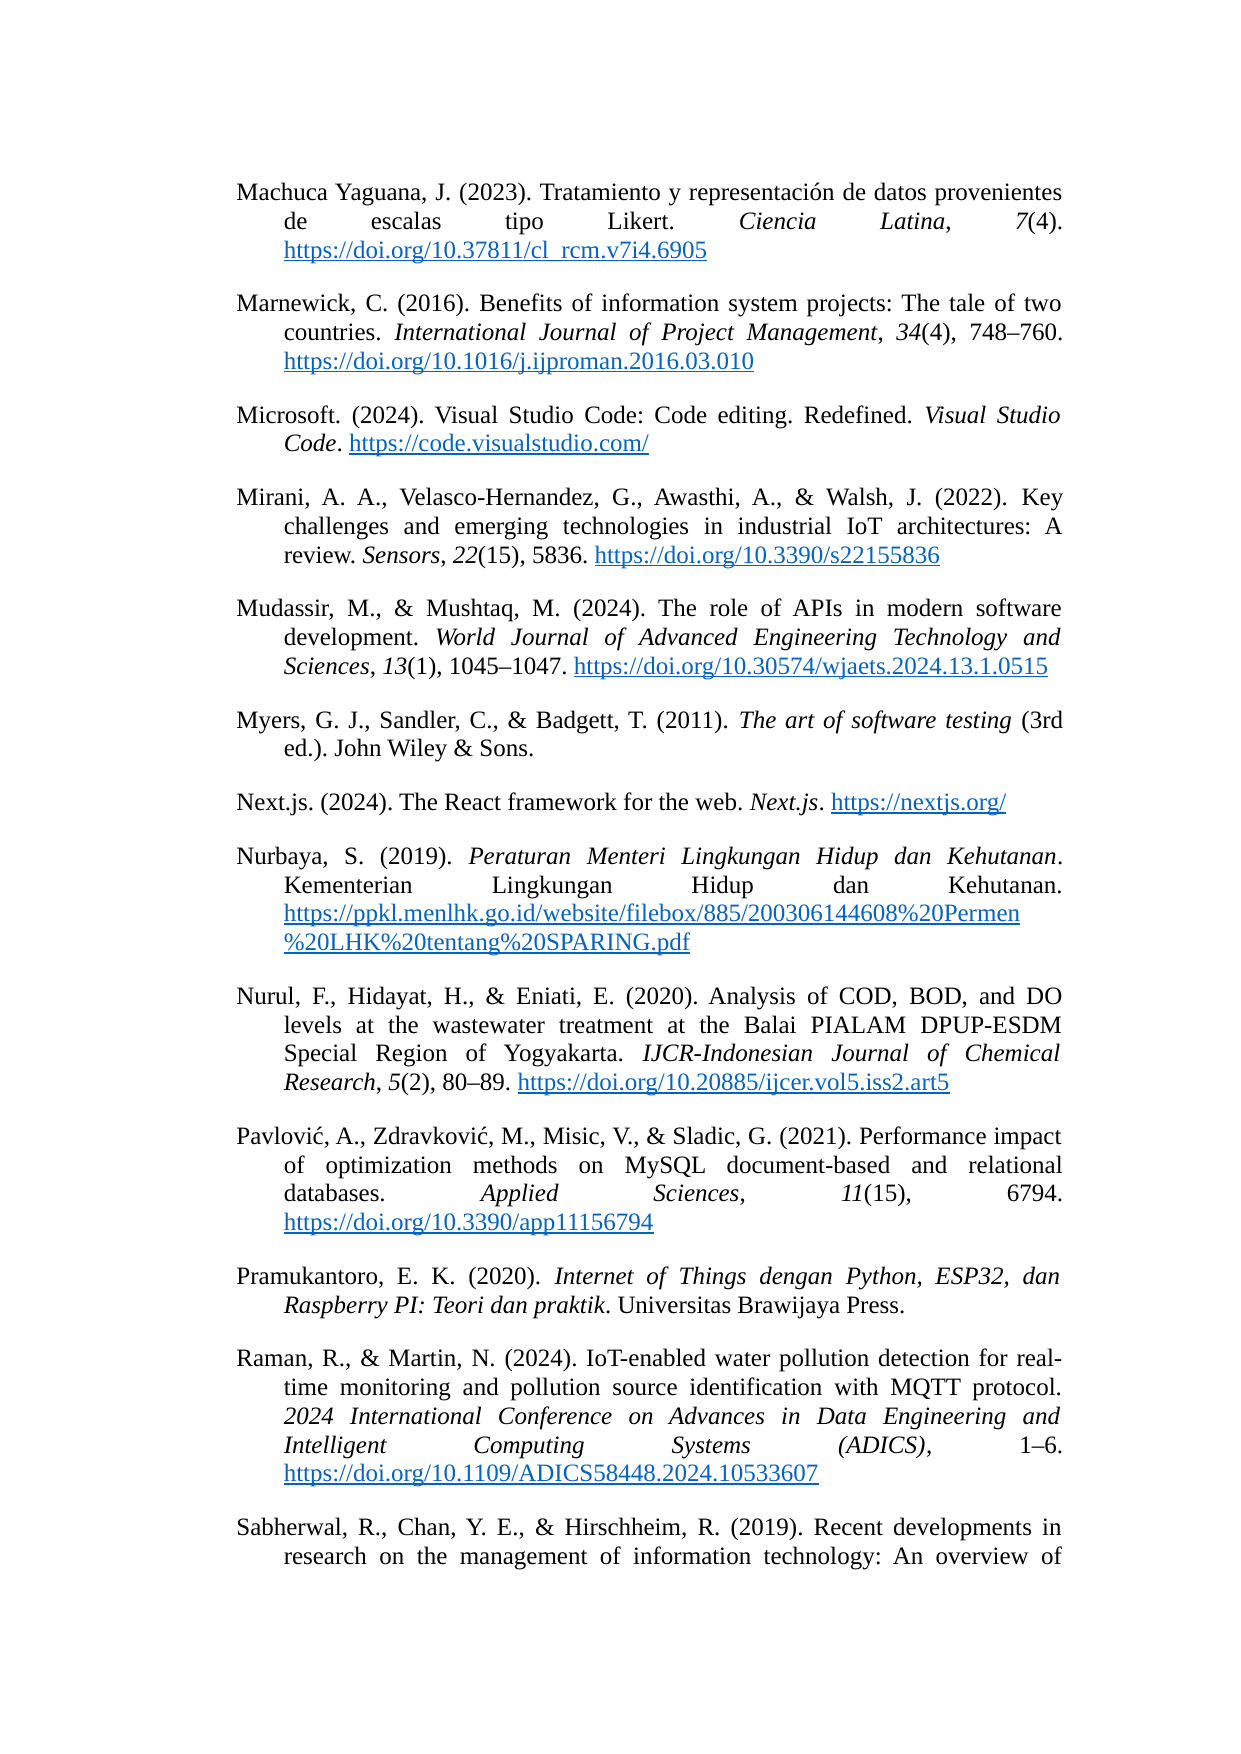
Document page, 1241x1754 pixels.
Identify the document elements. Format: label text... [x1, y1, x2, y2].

text Pavlović, A., Zdravković, M., Misic, V., & Sladic, G. (2021). Performance impact of optimization methods on MySQL document-based and relational databases. Applied Sciences, 11(15), 6794. https://doi.org/10.3390/app11156794 [236, 1121, 1063, 1236]
text Mudassir, M., & Mushtaq, M. (2024). The role of APIs in modern software development. World Journal of Advanced Engineering Technology and Sciences, 13(1), 1045–1047. https://doi.org/10.30574/wjaets.2024.13.1.0515 [236, 593, 1063, 680]
text Raman, R., & Martin, N. (2024). IoT-enabled water pollution detection for real-time monitoring and pollution source identification with MQTT protocol. 2024 International Conference on Advances in Data Engineering and Intelligent Computing Systems (ADICS), 1–6. https://doi.org/10.1109/ADICS58448.2024.10533607 [236, 1343, 1063, 1487]
text Nurbaya, S. (2019). Peraturan Menteri Lingkungan Hidup dan Kehutanan. Kementerian Lingkungan Hidup dan Kehutanan. https://ppkl.menlhk.go.id/website/filebox/885/200306144608%20Permen%20LHK%20tentang%20SPARING.pdf [236, 841, 1063, 956]
text Machuca Yaguana, J. (2023). Tratamiento y representación de datos provenientes de escalas tipo Likert. Ciencia Latina, 7(4). https://doi.org/10.37811/cl_rcm.v7i4.6905 [236, 177, 1063, 263]
text Mirani, A. A., Velasco-Hernandez, G., Awasthi, A., & Walsh, J. (2022). Key challenges and emerging technologies in industrial IoT architectures: A review. Sensors, 22(15), 5836. https://doi.org/10.3390/s22155836 [236, 482, 1063, 568]
text Next.js. (2024). The React framework for the web. Next.js. https://nextjs.org/ [236, 787, 1063, 816]
text Myers, G. J., Sandler, C., & Badgett, T. (2011). The art of software testing (3rd ed.). John Wiley & Sons. [236, 705, 1063, 762]
text Pramukantoro, E. K. (2020). Internet of Things dengan Python, ESP32, dan Raspberry PI: Teori dan praktik. Universitas Brawijaya Press. [236, 1261, 1063, 1318]
text Marnewick, C. (2016). Benefits of information system projects: The tale of two countries. International Journal of Project Management, 34(4), 748–760. https://doi.org/10.1016/j.ijproman.2016.03.010 [236, 288, 1063, 375]
text Microsoft. (2024). Visual Studio Code: Code editing. Redefined. Visual Studio Code. https://code.visualstudio.com/ [236, 400, 1063, 457]
text Nurul, F., Hidayat, H., & Eniati, E. (2020). Analysis of COD, BOD, and DO levels at the wastewater treatment at the Balai PIALAM DPUP-ESDM Special Region of Yogyakarta. IJCR-Indonesian Journal of Chemical Research, 5(2), 80–89. https://doi.org/10.20885/ijcer.vol5.iss2.art5 [236, 981, 1063, 1096]
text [236, 1512, 1063, 1570]
